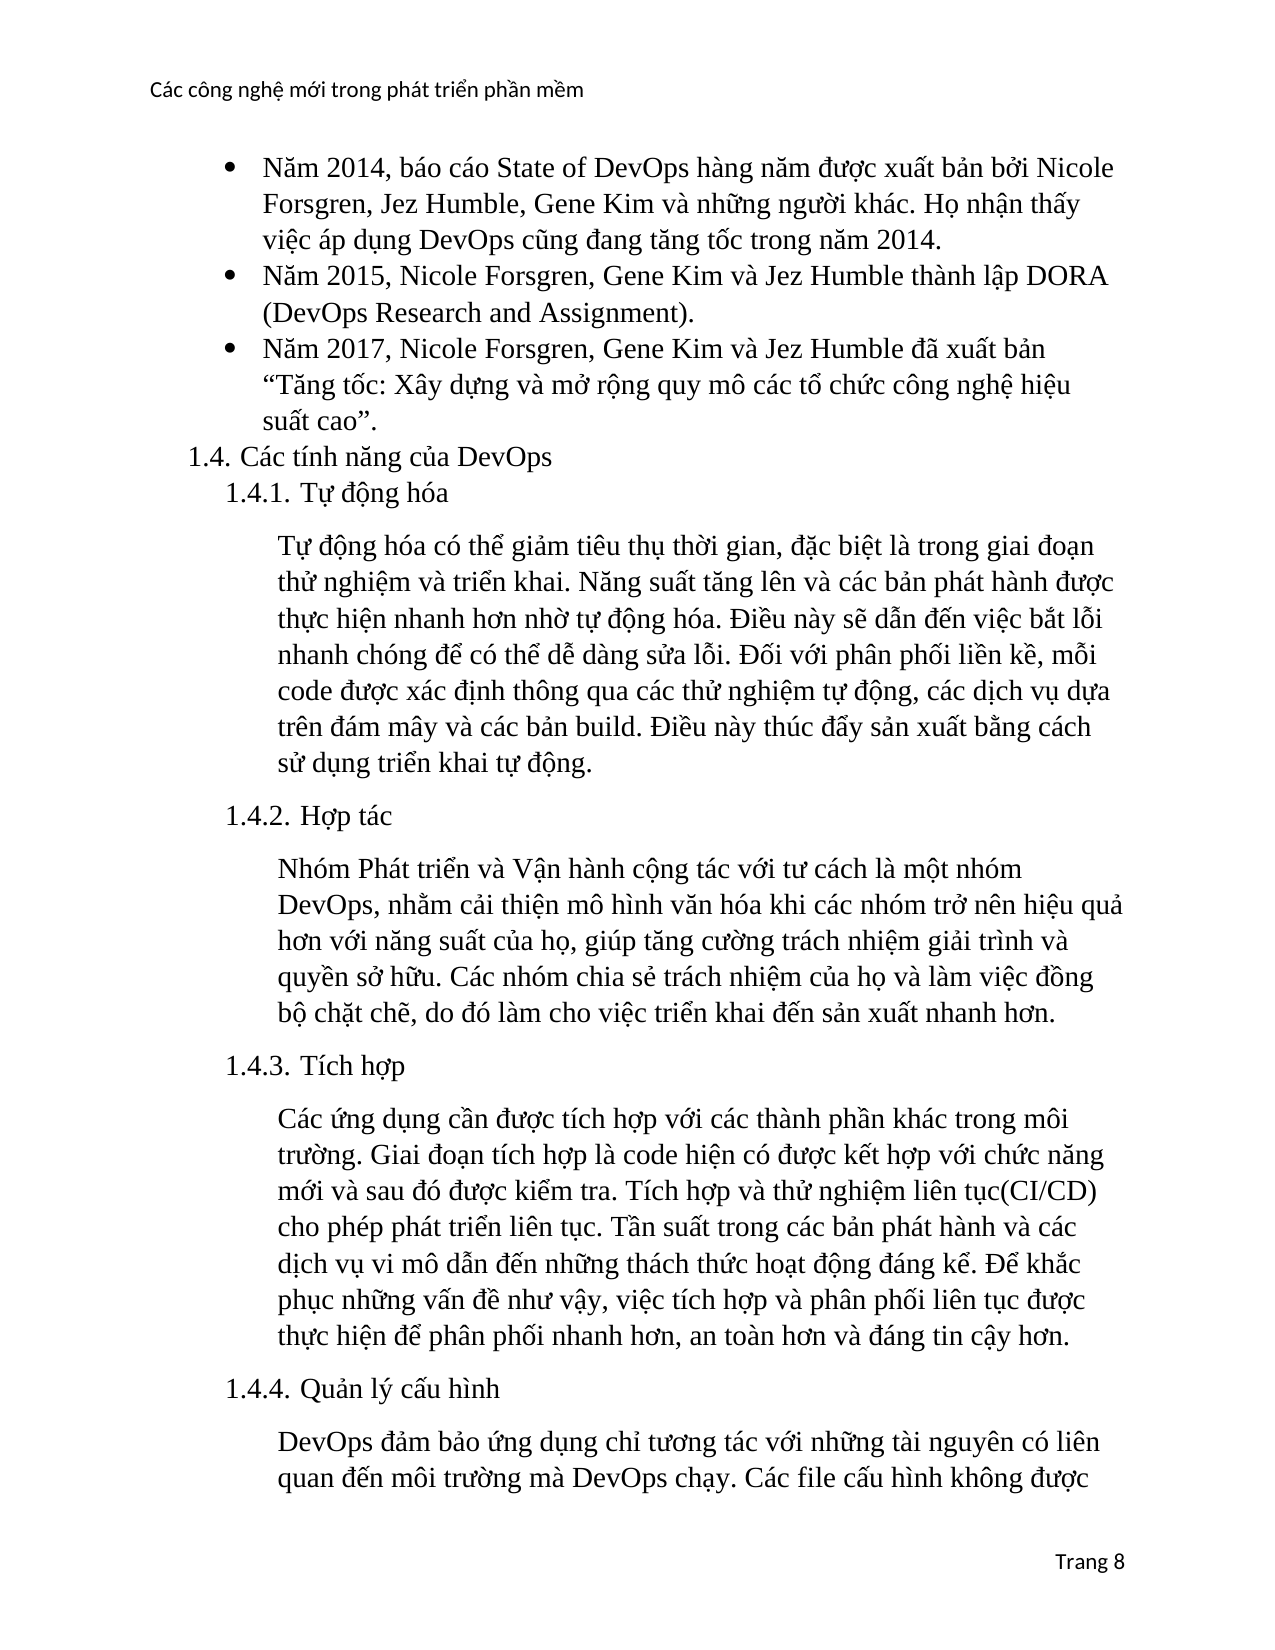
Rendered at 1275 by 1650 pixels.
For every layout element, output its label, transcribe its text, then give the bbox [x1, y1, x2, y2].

text Các ứng dụng cần được tích hợp với các thành phần khác trong môi trường. Giai đoạn tích hợp là code hiện có được kết hợp với chức năng mới và sau đó được kiểm tra. Tích hợp và thử nghiệm liên tục(CI/CD) cho phép phát triển liên tục. Tần suất trong các bản phát hành và các dịch vụ vi mô dẫn đến những thách thức hoạt động đáng kể. Để khắc phục những vấn đề như vậy, việc tích hợp và phân phối liên tục được thực hiện để phân phối nhanh hơn, an toàn hơn và đáng tin cậy hơn. [277, 1101, 1125, 1352]
list Tự động hóa [225, 476, 1125, 509]
text Tự động hóa có thể giảm tiêu thụ thời gian, đặc biệt là trong giai đoạn thử nghiệm và triển khai. Năng suất tăng lên và các bản phát hành được thực hiện nhanh hơn nhờ tự động hóa. Điều này sẽ dẫn đến việc bắt lỗi nhanh chóng để có thể dễ dàng sửa lỗi. Đối với phân phối liền kề, mỗi code được xác định thông qua các thử nghiệm tự động, các dịch vụ dựa trên đám mây và các bản build. Điều này thúc đẩy sản xuất bằng cách sử dụng triển khai tự động. [277, 528, 1125, 779]
list Năm 2014, báo cáo State of DevOps hàng năm được xuất bản bởi Nicole Forsgren, Jez Humble, Gene Kim và những người khác. Họ nhận thấy việc áp dụng DevOps cũng đang tăng tốc trong năm 2014. [225, 150, 1125, 256]
list Quản lý cấu hình [225, 1371, 1125, 1404]
list Hợp tác [225, 798, 1125, 832]
list Năm 2015, Nicole Forsgren, Gene Kim và Jez Humble thành lập DORA (DevOps Research and Assignment). [225, 258, 1125, 328]
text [277, 1424, 1125, 1493]
list Năm 2017, Nicole Forsgren, Gene Kim và Jez Humble đã xuất bản “Tăng tốc: Xây dựng và mở rộng quy mô các tổ chức công nghệ hiệu suất cao”. [225, 331, 1125, 437]
list Các tính năng của DevOps [187, 439, 1125, 473]
list Tích hợp [225, 1048, 1125, 1082]
text Nhóm Phát triển và Vận hành cộng tác với tư cách là một nhóm DevOps, nhằm cải thiện mô hình văn hóa khi các nhóm trở nên hiệu quả hơn với năng suất của họ, giúp tăng cường trách nhiệm giải trình và quyền sở hữu. Các nhóm chia sẻ trách nhiệm của họ và làm việc đồng bộ chặt chẽ, do đó làm cho việc triển khai đến sản xuất nhanh hơn. [277, 851, 1125, 1029]
